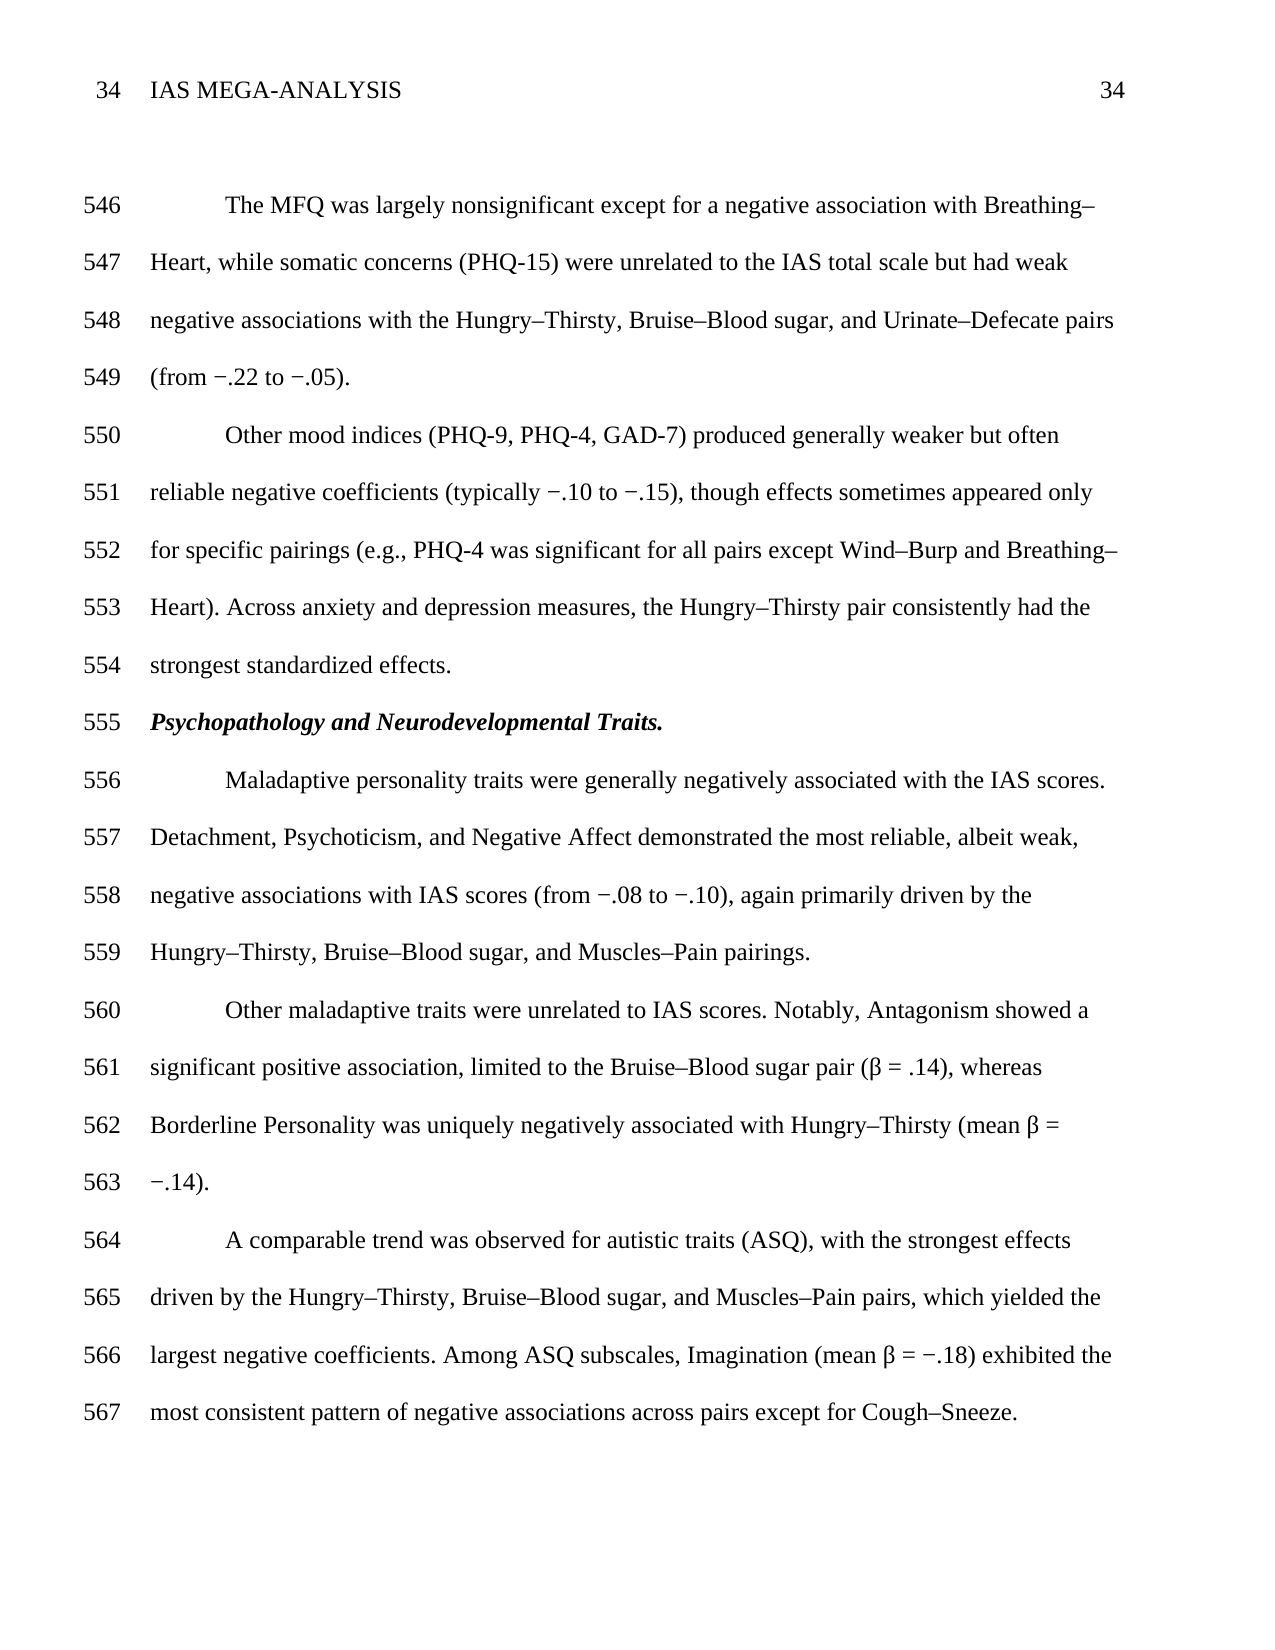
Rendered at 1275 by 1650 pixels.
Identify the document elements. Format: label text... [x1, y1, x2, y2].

text Maladaptive personality traits were generally negatively associated with the IAS scores. Detachment, Psychoticism, and Negative Affect demonstrated the most reliable, albeit weak, negative associations with IAS scores (from −.08 to −.10), again primarily driven by the Hungry–Thirsty, Bruise–Blood sugar, and Muscles–Pain pairings. [150, 765, 1125, 966]
text The MFQ was largely nonsignificant except for a negative association with Breathing–Heart, while somatic concerns (PHQ-15) were unrelated to the IAS total scale but had weak negative associations with the Hungry–Thirsty, Bruise–Blood sugar, and Urinate–Defecate pairs (from −.22 to −.05). [150, 190, 1125, 391]
subtitle Psychopathology and Neurodevelopmental Traits. [150, 707, 1125, 736]
text A comparable trend was observed for autistic traits (ASQ), with the strongest effects driven by the Hungry–Thirsty, Bruise–Blood sugar, and Muscles–Pain pairs, which yielded the largest negative coefficients. Among ASQ subscales, Imagination (mean β = −.18) exhibited the most consistent pattern of negative associations across pairs except for Cough–Sneeze. [150, 1225, 1125, 1426]
text Other mood indices (PHQ-9, PHQ-4, GAD-7) produced generally weaker but often reliable negative coefficients (typically −.10 to −.15), though effects sometimes appeared only for specific pairings (e.g., PHQ-4 was significant for all pairs except Wind–Burp and Breathing–Heart). Across anxiety and depression measures, the Hungry–Thirsty pair consistently had the strongest standardized effects. [150, 420, 1125, 679]
text Other maladaptive traits were unrelated to IAS scores. Notably, Antagonism showed a significant positive association, limited to the Bruise–Blood sugar pair (β = .14), whereas Borderline Personality was uniquely negatively associated with Hungry–Thirsty (mean β = −.14). [150, 995, 1125, 1196]
